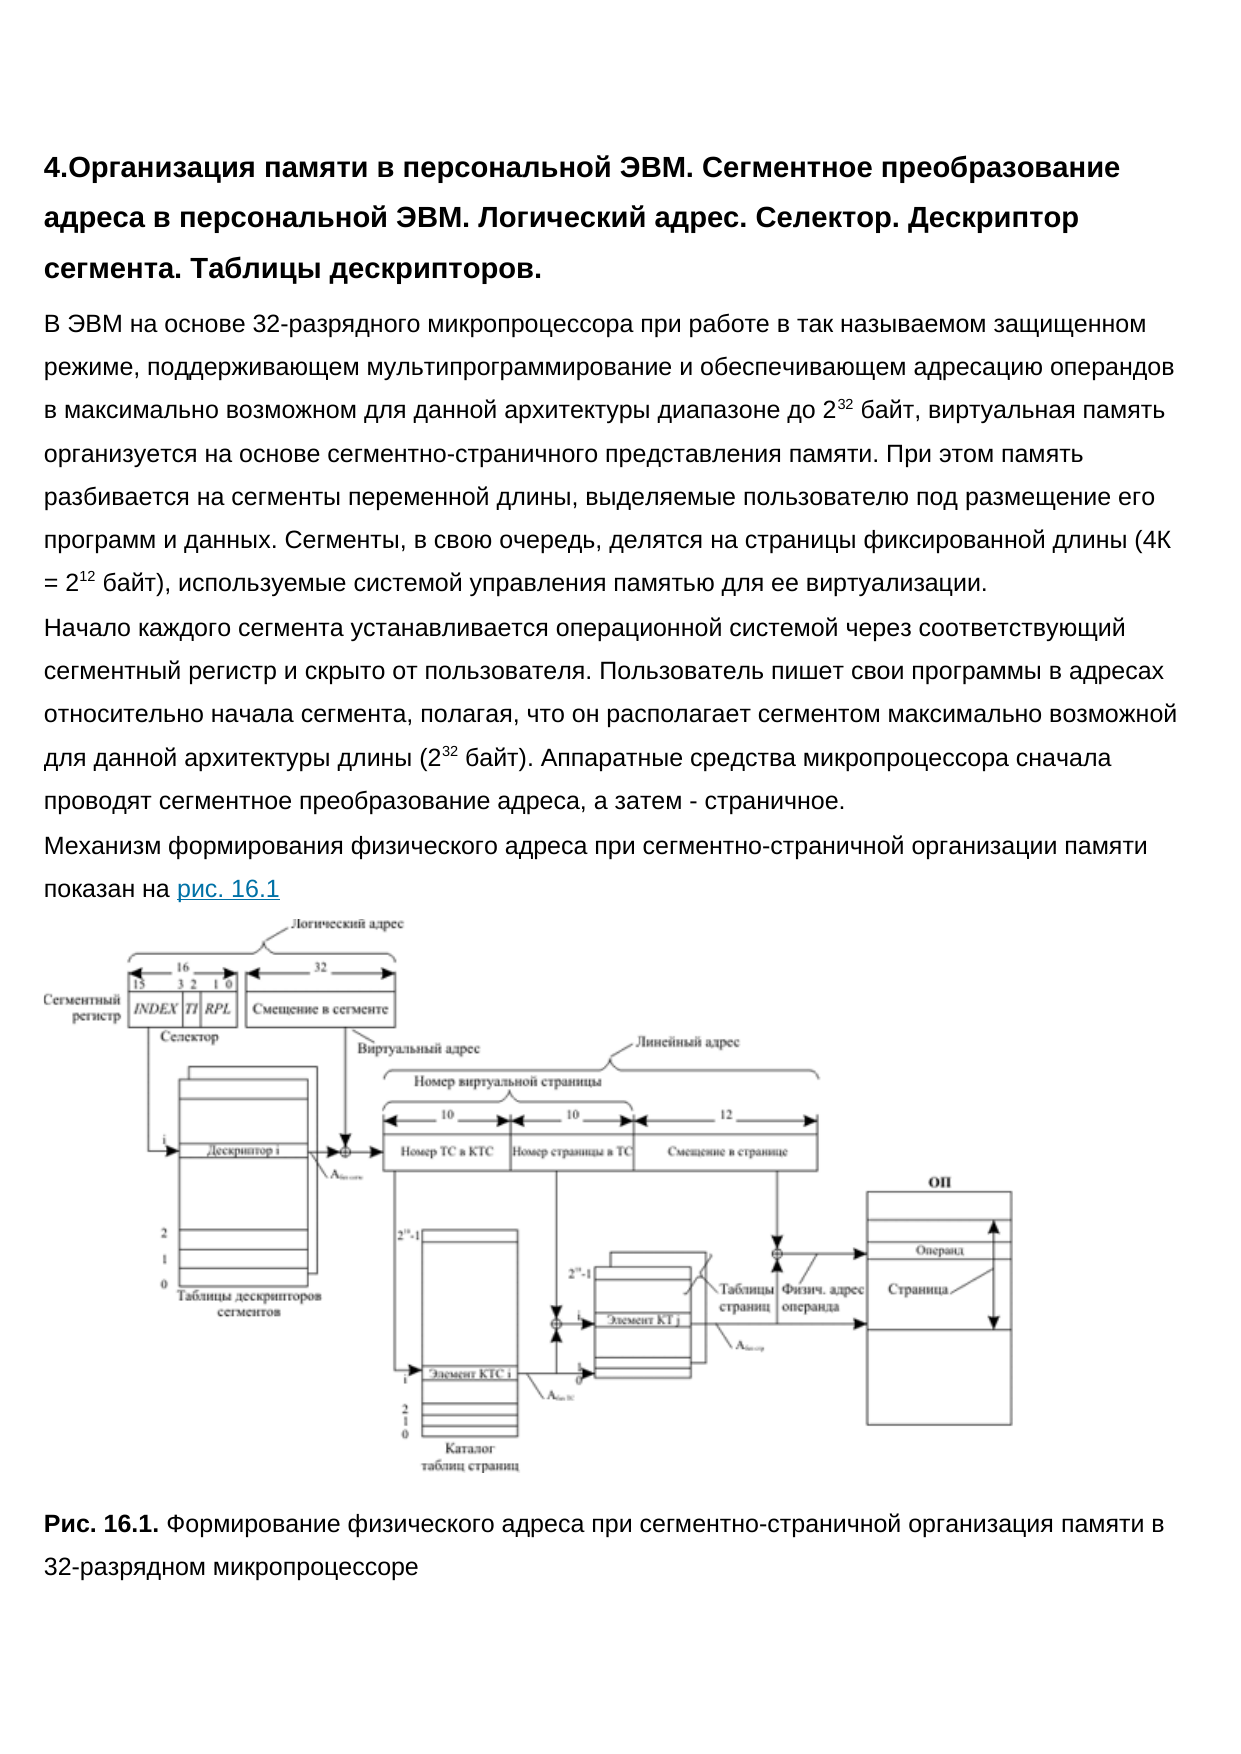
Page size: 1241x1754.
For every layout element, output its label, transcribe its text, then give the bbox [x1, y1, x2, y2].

text Рис. 16.1. Формирование физического адреса при сегментно-страничной организация памяти в 32-разрядном микропроцессоре [44, 1509, 1181, 1581]
text Начало каждого сегмента устанавливается операционной системой через соответствующий сегментный регистр и скрыто от пользователя. Пользователь пишет свои программы в адресах относительно начала сегмента, полагая, что он располагает сегментом максимально возможной для данной архитектуры длины (232 байт). Аппаратные средства микропроцессора сначала проводят сегментное преобразование адреса, а затем - страничное. [44, 613, 1181, 814]
text В ЭВМ на основе 32-разрядного микропроцессора при работе в так называемом защищенном режиме, поддерживающем мультипрограммирование и обеспечивающем адресацию операндов в максимально возможном для данной архитектуры диапазоне до 232 байт, виртуальная память организуется на основе сегментно-страничного представления памяти. При этом память разбивается на сегменты переменной длины, выделяемые пользователю под размещение его программ и данных. Сегменты, в свою очередь, делятся на страницы фиксированной длины (4К = 212 байт), используемые системой управления памятью для ее виртуализации. [44, 309, 1181, 597]
picture [43, 919, 1013, 1473]
subtitle 4.Организация памяти в персональной ЭВМ. Сегментное преобразование адреса в персональной ЭВМ. Логический адрес. Селектор. Дескриптор сегмента. Таблицы дескрипторов. [44, 150, 1181, 284]
text Механизм формирования физического адреса при сегментно-страничной организации памяти показан на рис. 16.1 [44, 831, 1181, 903]
